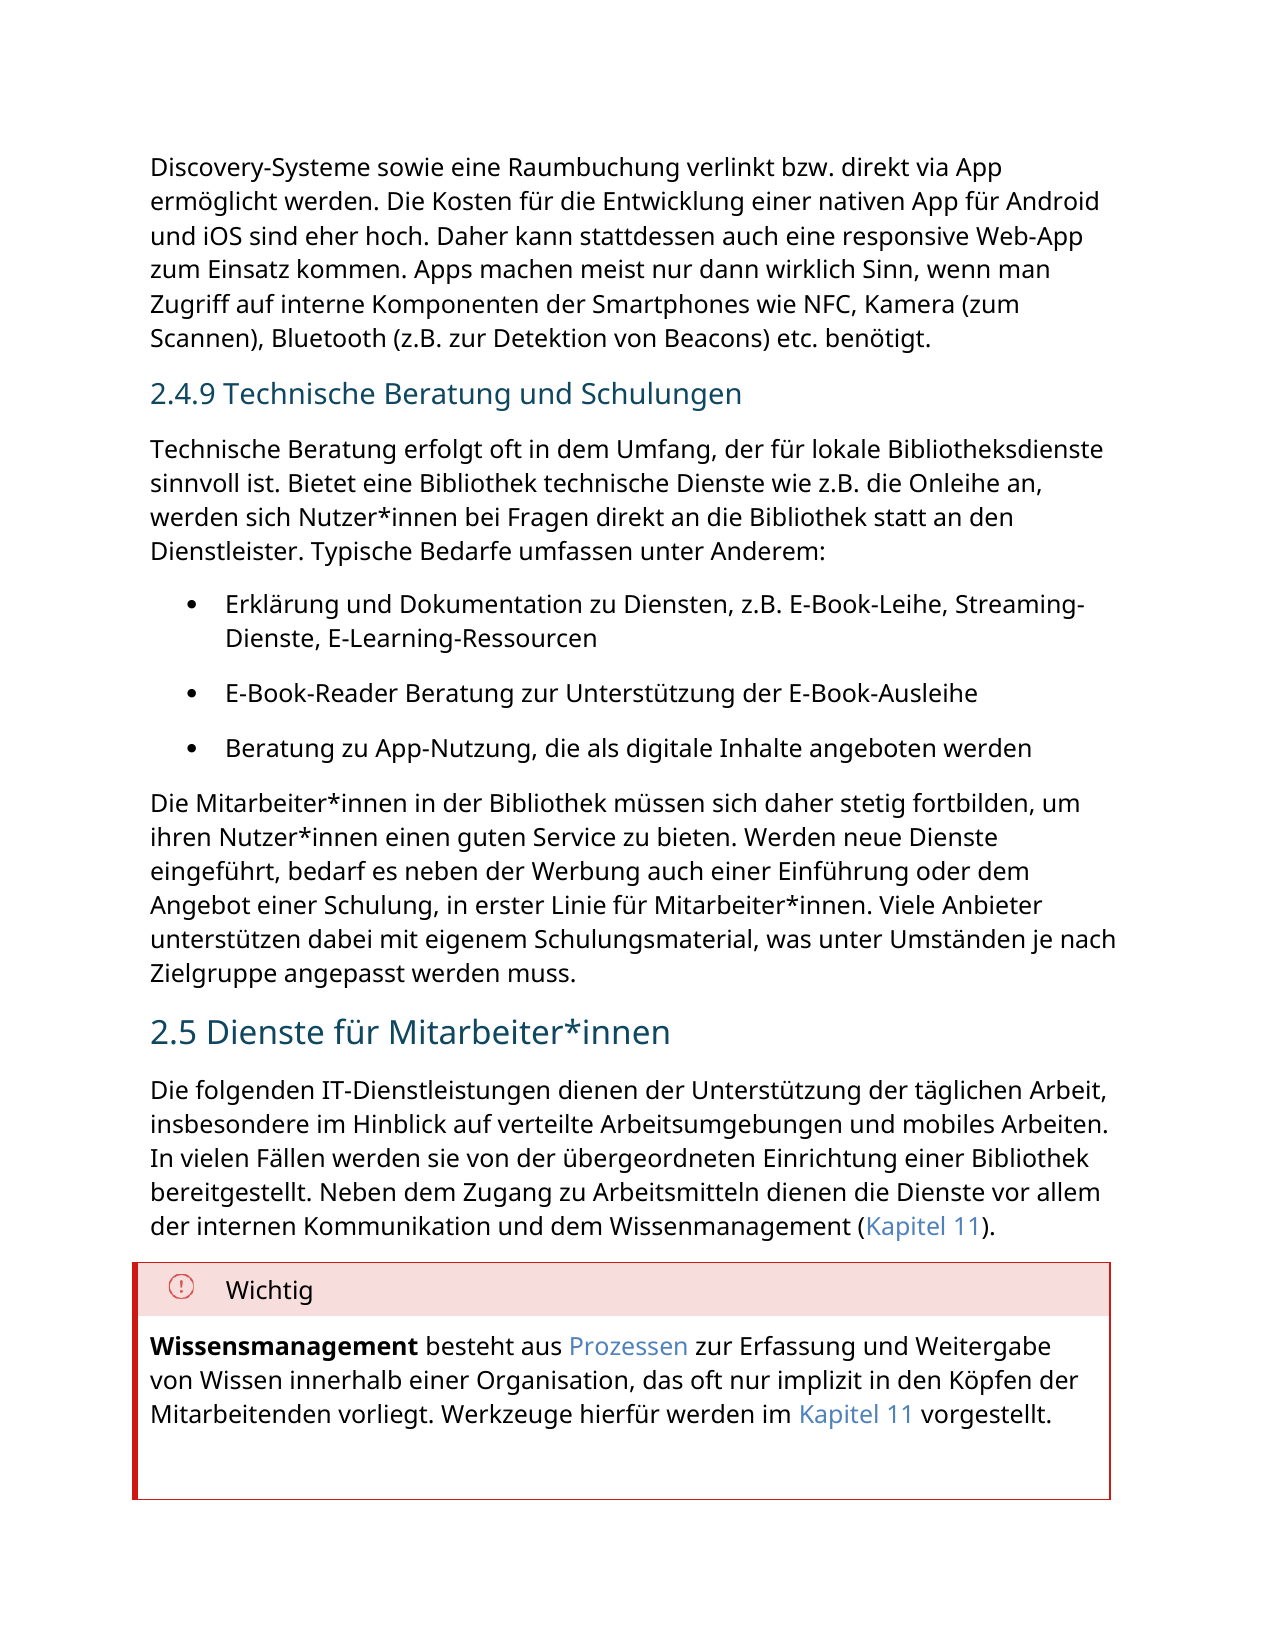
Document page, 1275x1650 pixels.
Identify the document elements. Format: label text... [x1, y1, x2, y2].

list E-Book-Reader Beratung zur Unterstützung der E-Book-Ausleihe [187, 676, 1125, 709]
text Die folgenden IT-Dienstleistungen dienen der Unterstützung der täglichen Arbeit, insbesondere im Hinblick auf verteilte Arbeitsumgebungen und mobiles Arbeiten. In vielen Fällen werden sie von der übergeordneten Einrichtung einer Bibliothek bereitgestellt. Neben dem Zugang zu Arbeitsmitteln dienen die Dienste vor allem der internen Kommunikation und dem Wissenmanagement (Kapitel 11). [150, 1073, 1125, 1243]
text Die Mitarbeiter*innen in der Bibliothek müssen sich daher stetig fortbilden, um ihren Nutzer*innen einen guten Service zu bieten. Werden neue Dienste eingeführt, bedarf es neben der Werbung auch einer Einführung oder dem Angebot einer Schulung, in erster Linie für Mitarbeiter*innen. Viele Anbieter unterstützen dabei mit eigenem Schulungsmaterial, was unter Umständen je nach Zielgruppe angepasst werden muss. [150, 785, 1125, 990]
list Erklärung und Dokumentation zu Diensten, z.B. E-Book-Leihe, Streaming-Dienste, E-Learning-Ressourcen [187, 587, 1125, 655]
text Technische Beratung erfolgt oft in dem Umfang, der für lokale Bibliotheksdienste sinnvoll ist. Bietet eine Bibliothek technische Dienste wie z.B. die Onleihe an, werden sich Nutzer*innen bei Fragen direkt an die Bibliothek statt an den Dienstleister. Typische Bedarfe umfassen unter Anderem: [150, 432, 1125, 568]
list Beratung zu App-Nutzung, die als digitale Inhalte angeboten werden [187, 730, 1125, 764]
table_cell Wissensmanagement besteht aus Prozessen zur Erfassung und Weitergabe von Wissen innerhalb einer Organisation, das oft nur implizit in den Köpfen der Mitarbeitenden vorliegt. Werkzeuge hierfür werden im Kapitel 11 vorgestellt. [138, 1316, 1109, 1499]
picture [168, 1274, 194, 1299]
subtitle 2.5 Dienste für Mitarbeiter*innen [150, 1008, 1125, 1054]
table_header Wichtig [138, 1263, 1109, 1316]
subtitle 2.4.9 Technische Beratung und Schulungen [150, 373, 1125, 413]
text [150, 150, 1125, 354]
